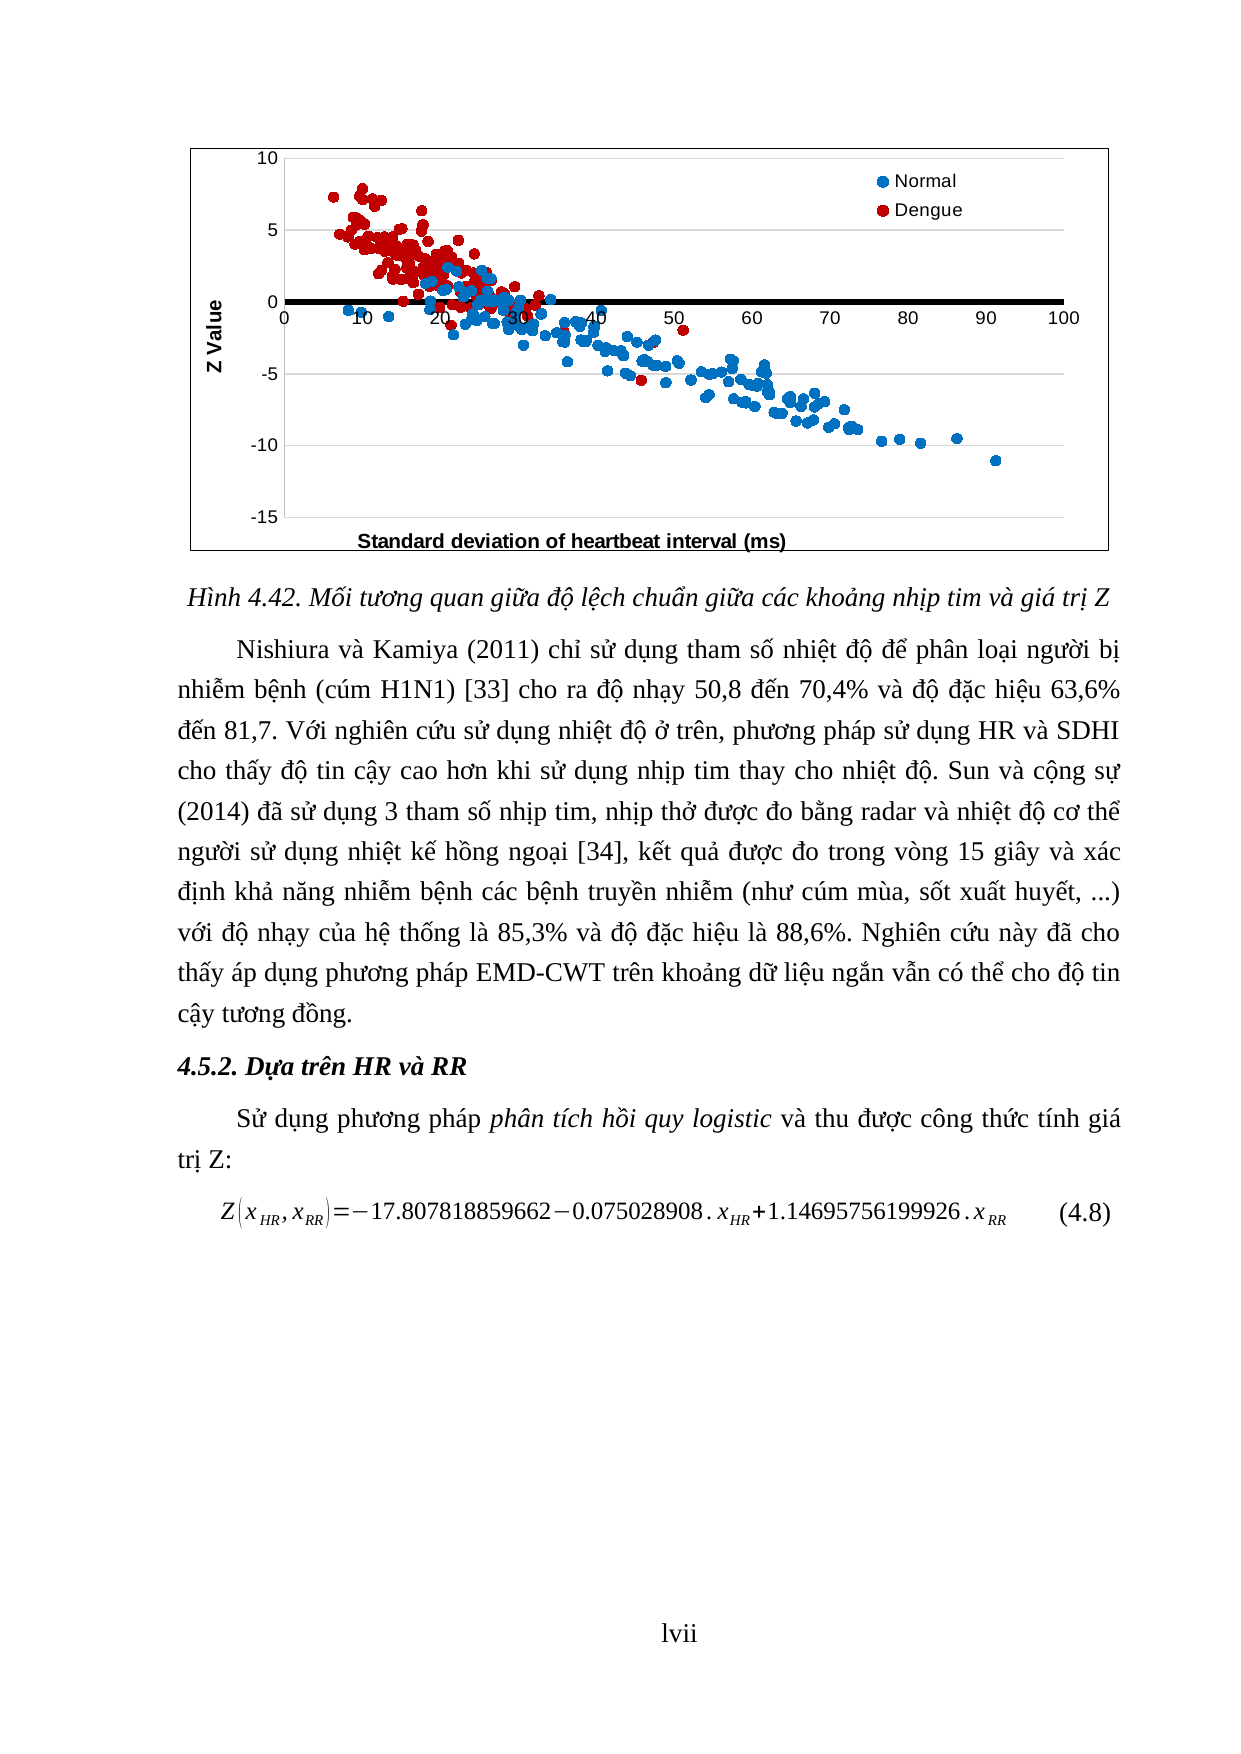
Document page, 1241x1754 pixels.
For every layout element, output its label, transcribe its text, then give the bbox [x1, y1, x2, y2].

text Sử dụng phương pháp phân tích hồi quy logistic và thu được công thức tính giá trị Z: [177, 1102, 1122, 1174]
subtitle 4.5.2. Dựa trên HR và RR [177, 1049, 1122, 1081]
table_header (4.8) [1048, 1196, 1122, 1231]
table_header [177, 1196, 1048, 1231]
text Nishiura và Kamiya (2011) chỉ sử dụng tham số nhiệt độ để phân loại người bị nhiễm bệnh (cúm H1N1) [33] cho ra độ nhạy 50,8 đến 70,4% và độ đặc hiệu 63,6% đến 81,7. Với nghiên cứu sử dụng nhiệt độ ở trên, phương pháp sử dụng HR và SDHI cho thấy độ tin cậy cao hơn khi sử dụng nhịp tim thay cho nhiệt độ. Sun và cộng sự (2014) đã sử dụng 3 tham số nhịp tim, nhịp thở được đo bằng radar và nhiệt độ cơ thể người sử dụng nhiệt kế hồng ngoại [34], kết quả được đo trong vòng 15 giây và xác định khả năng nhiễm bệnh các bệnh truyền nhiễm (như cúm mùa, sốt xuất huyết, ...) với độ nhạy của hệ thống là 85,3% và độ đặc hiệu là 88,6%. Nghiên cứu này đã cho thấy áp dụng phương pháp EMD-CWT trên khoảng dữ liệu ngắn vẫn có thể cho độ tin cậy tương đồng. [177, 633, 1122, 1028]
